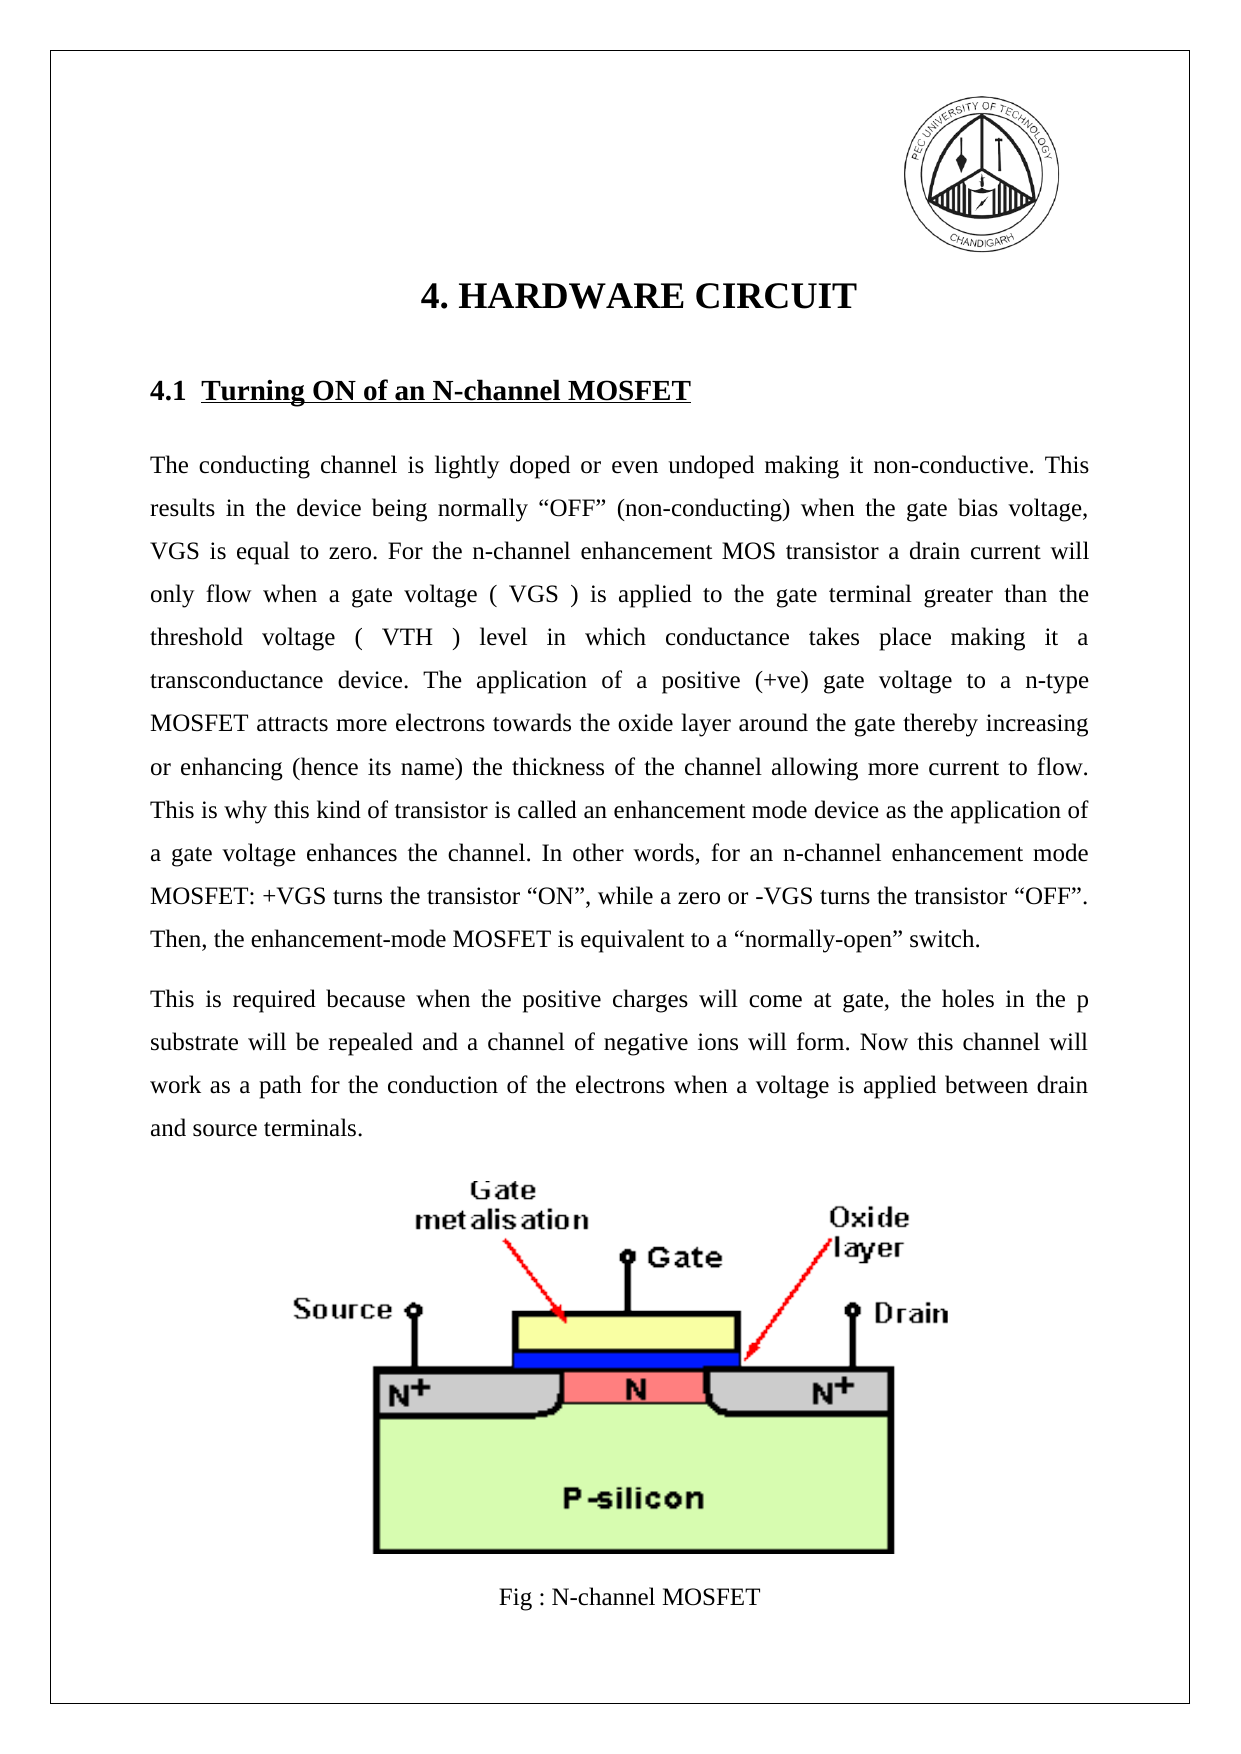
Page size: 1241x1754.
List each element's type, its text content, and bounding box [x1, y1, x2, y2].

list HARDWARE CIRCUIT [187, 273, 1090, 317]
picture [292, 1181, 948, 1554]
text The conducting channel is lightly doped or even undoped making it non-conductive. This results in the device being normally “OFF” (non-conducting) when the gate bias voltage, VGS is equal to zero. For the n-channel enhancement MOS transistor a drain current will only flow when a gate voltage ( VGS ) is applied to the gate terminal greater than the threshold voltage ( VTH ) level in which conductance takes place making it a transconductance device. The application of a positive (+ve) gate voltage to a n-type MOSFET attracts more electrons towards the oxide layer around the gate thereby increasing or enhancing (hence its name) the thickness of the channel allowing more current to flow. This is why this kind of transistor is called an enhancement mode device as the application of a gate voltage enhances the channel. In other words, for an n-channel enhancement mode MOSFET: +VGS turns the transistor “ON”, while a zero or -VGS turns the transistor “OFF”. Then, the enhancement-mode MOSFET is equivalent to a “normally-open” switch. [150, 450, 1090, 953]
text This is required because when the positive charges will come at gate, the holes in the p substrate will be repealed and a channel of negative ions will form. Now this channel will work as a path for the conduction of the electrons when a voltage is applied between drain and source terminals. [150, 984, 1090, 1142]
picture [884, 73, 1083, 274]
text 4.1 Turning ON of an N-channel MOSFET [150, 373, 1090, 406]
